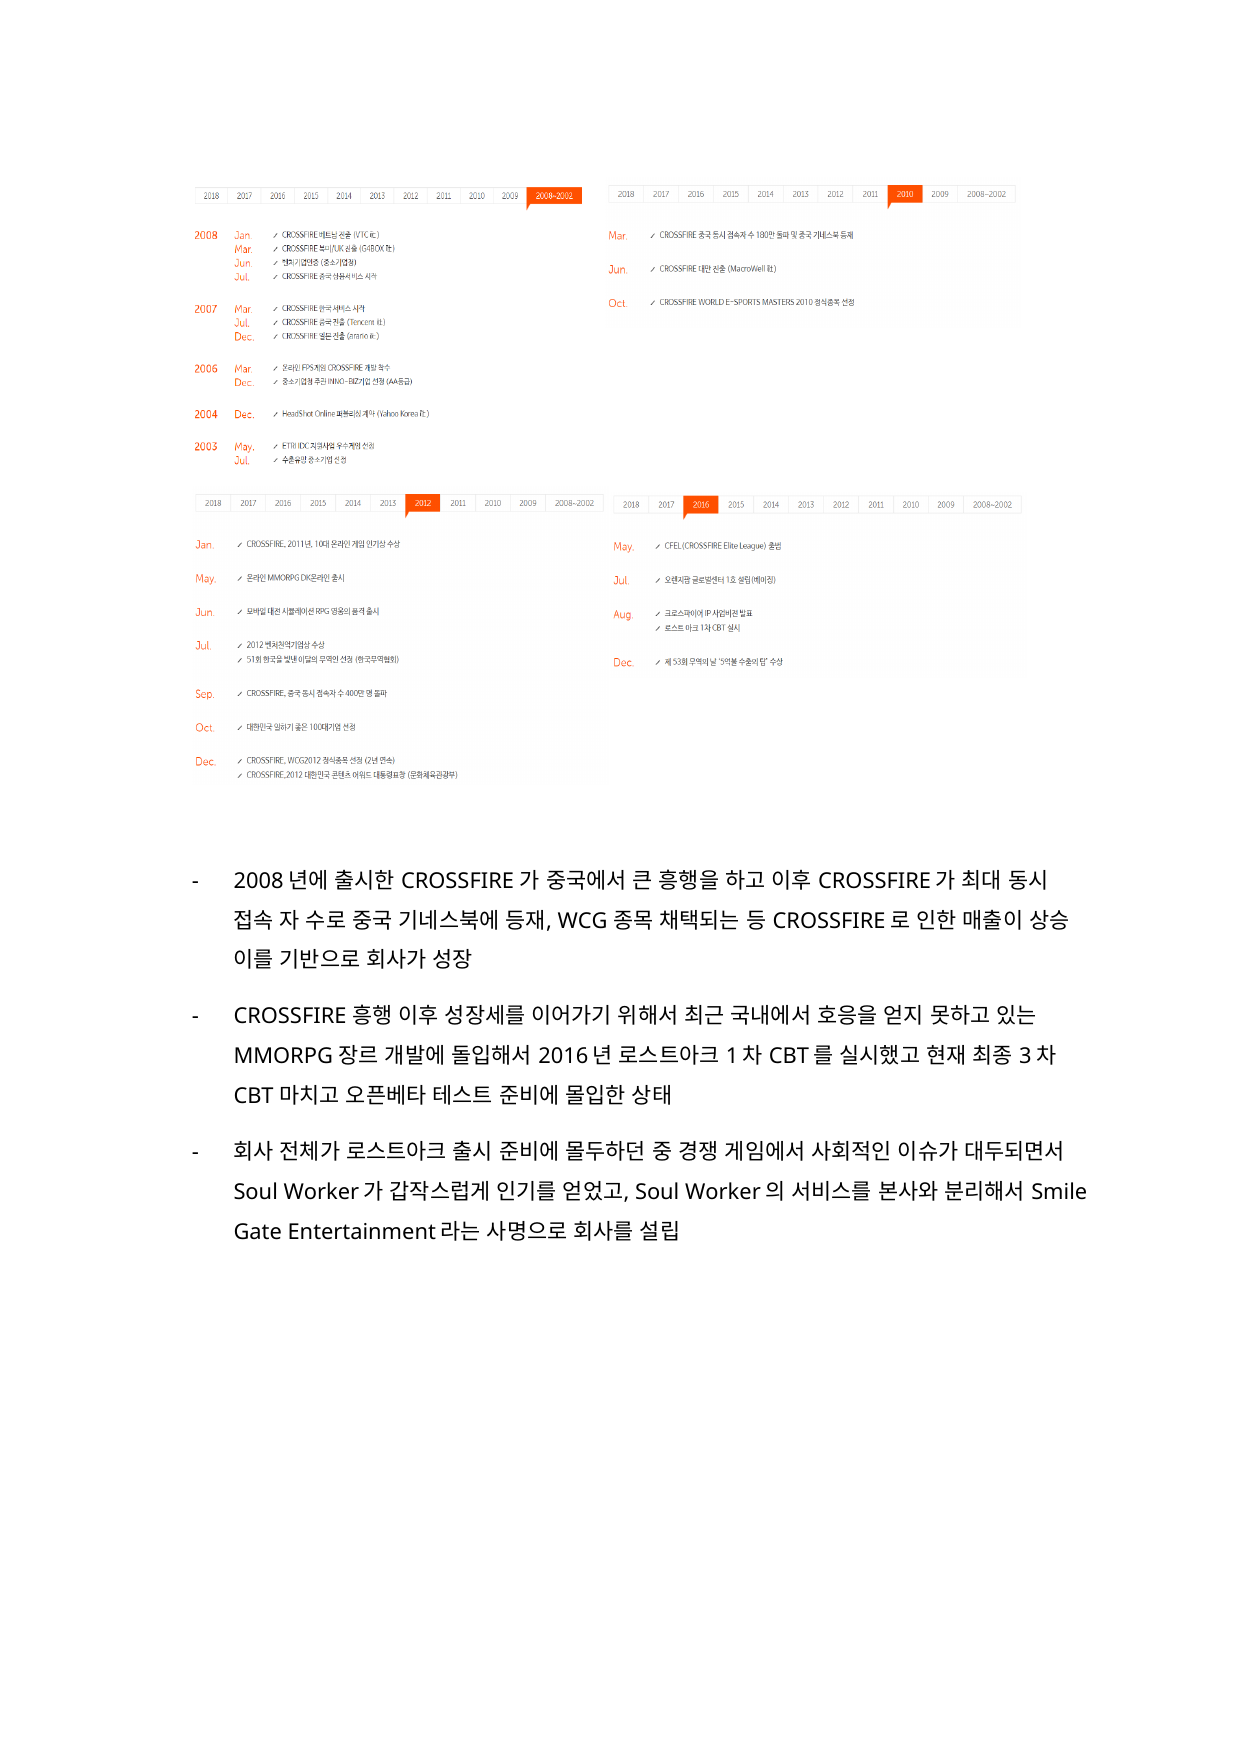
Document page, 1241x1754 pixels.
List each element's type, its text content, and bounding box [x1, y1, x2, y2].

picture [191, 184, 609, 785]
list 2008년에 출시한 CROSSFIRE 가 중국에서 큰 흥행을 하고 이후 CROSSFIRE가 최대 동시 접속 자 수로 중국 기네스북에 등재, WCG 종목 채택되는 등 CROSSFIRE로 인한 매출이 상승 이를 기반으로 회사가 성장 [192, 863, 1090, 974]
list 회사 전체가 로스트아크 출시 준비에 몰두하던 중 경쟁 게임에서 사회적인 이슈가 대두되면서Soul Worker가 갑작스럽게 인기를 얻었고, Soul Worker의 서비스를 본사와 분리해서 Smile Gate Entertainment라는 사명으로 회사를 설립 [192, 1134, 1090, 1245]
picture [610, 492, 1027, 678]
picture [605, 177, 1021, 328]
list CROSSFIRE 흥행 이후 성장세를 이어가기 위해서 최근 국내에서 호응을 얻지 못하고 있는 MMORPG 장르 개발에 돌입해서 2016년 로스트아크 1차 CBT를 실시했고 현재 최종 3차 CBT 마치고 오픈베타 테스트 준비에 몰입한 상태 [192, 998, 1090, 1110]
